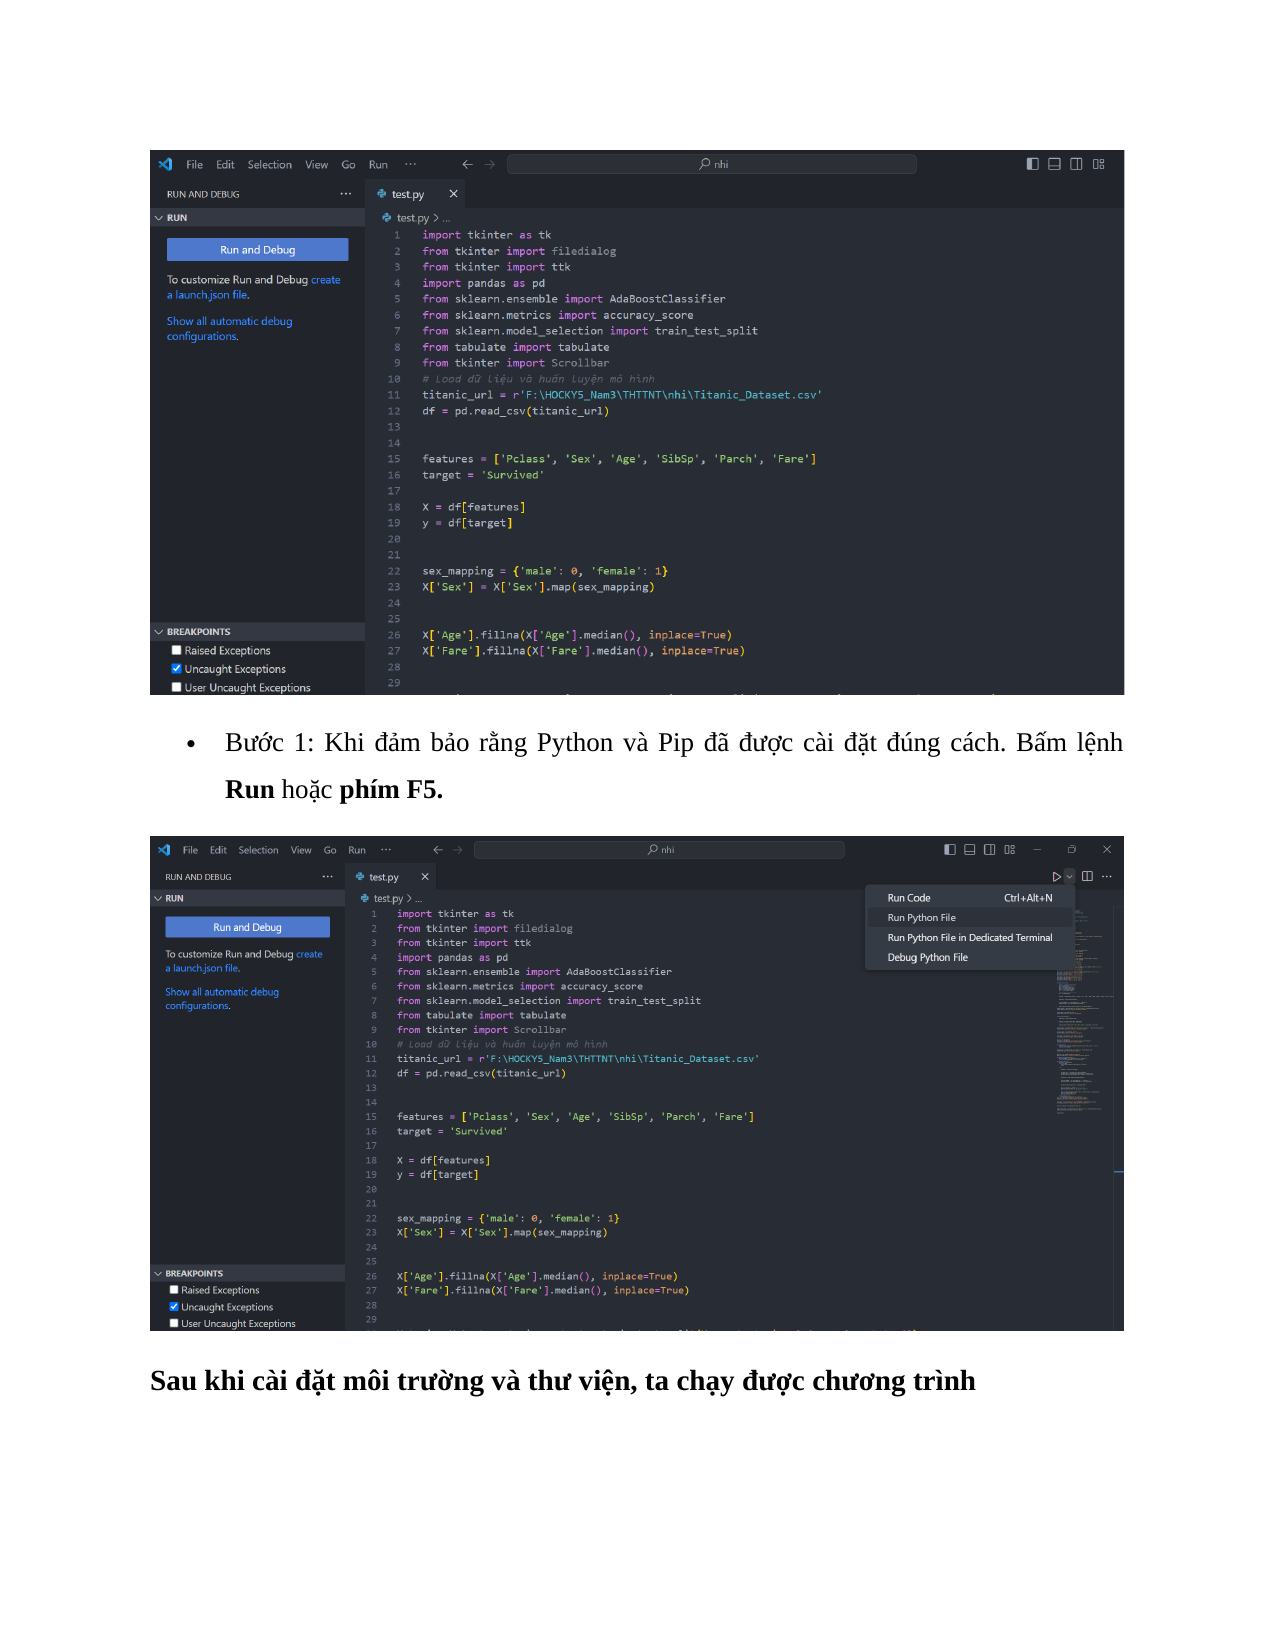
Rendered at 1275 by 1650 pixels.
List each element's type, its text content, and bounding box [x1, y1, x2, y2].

list Bước 1: Khi đảm bảo rằng Python và Pip đã được cài đặt đúng cách. Bấm lệnh Run hoặc phím F5. [187, 726, 1125, 804]
picture [150, 150, 1125, 695]
list Sau khi cài đặt môi trường và thư viện, ta chạy được chương trình [150, 1363, 1125, 1396]
picture [150, 836, 1124, 1331]
